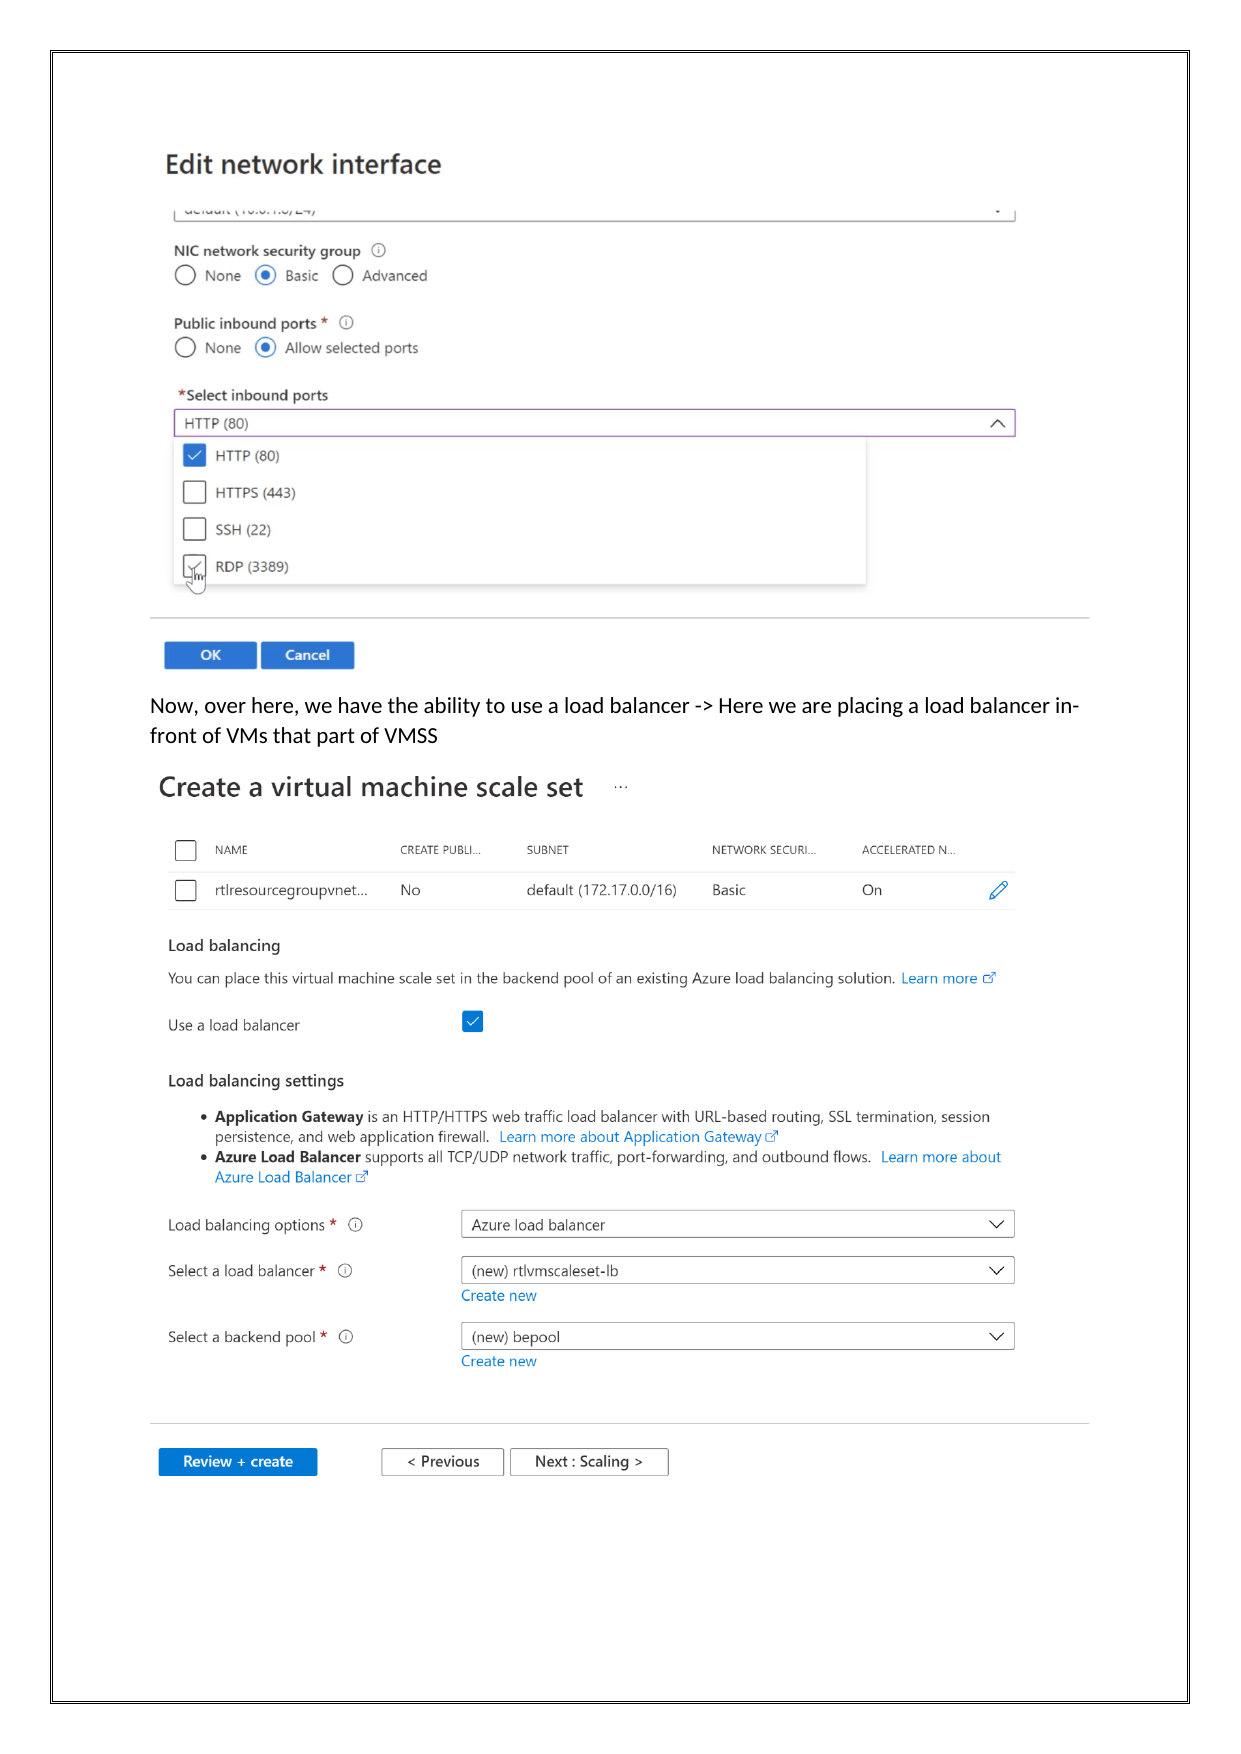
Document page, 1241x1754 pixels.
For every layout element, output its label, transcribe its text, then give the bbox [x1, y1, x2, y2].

picture [150, 768, 1090, 1488]
picture [150, 150, 1090, 673]
text Now, over here, we have the ability to use a load balancer -> Here we are placing a load balancer in-front of VMs that part of VMSS [150, 691, 1090, 749]
